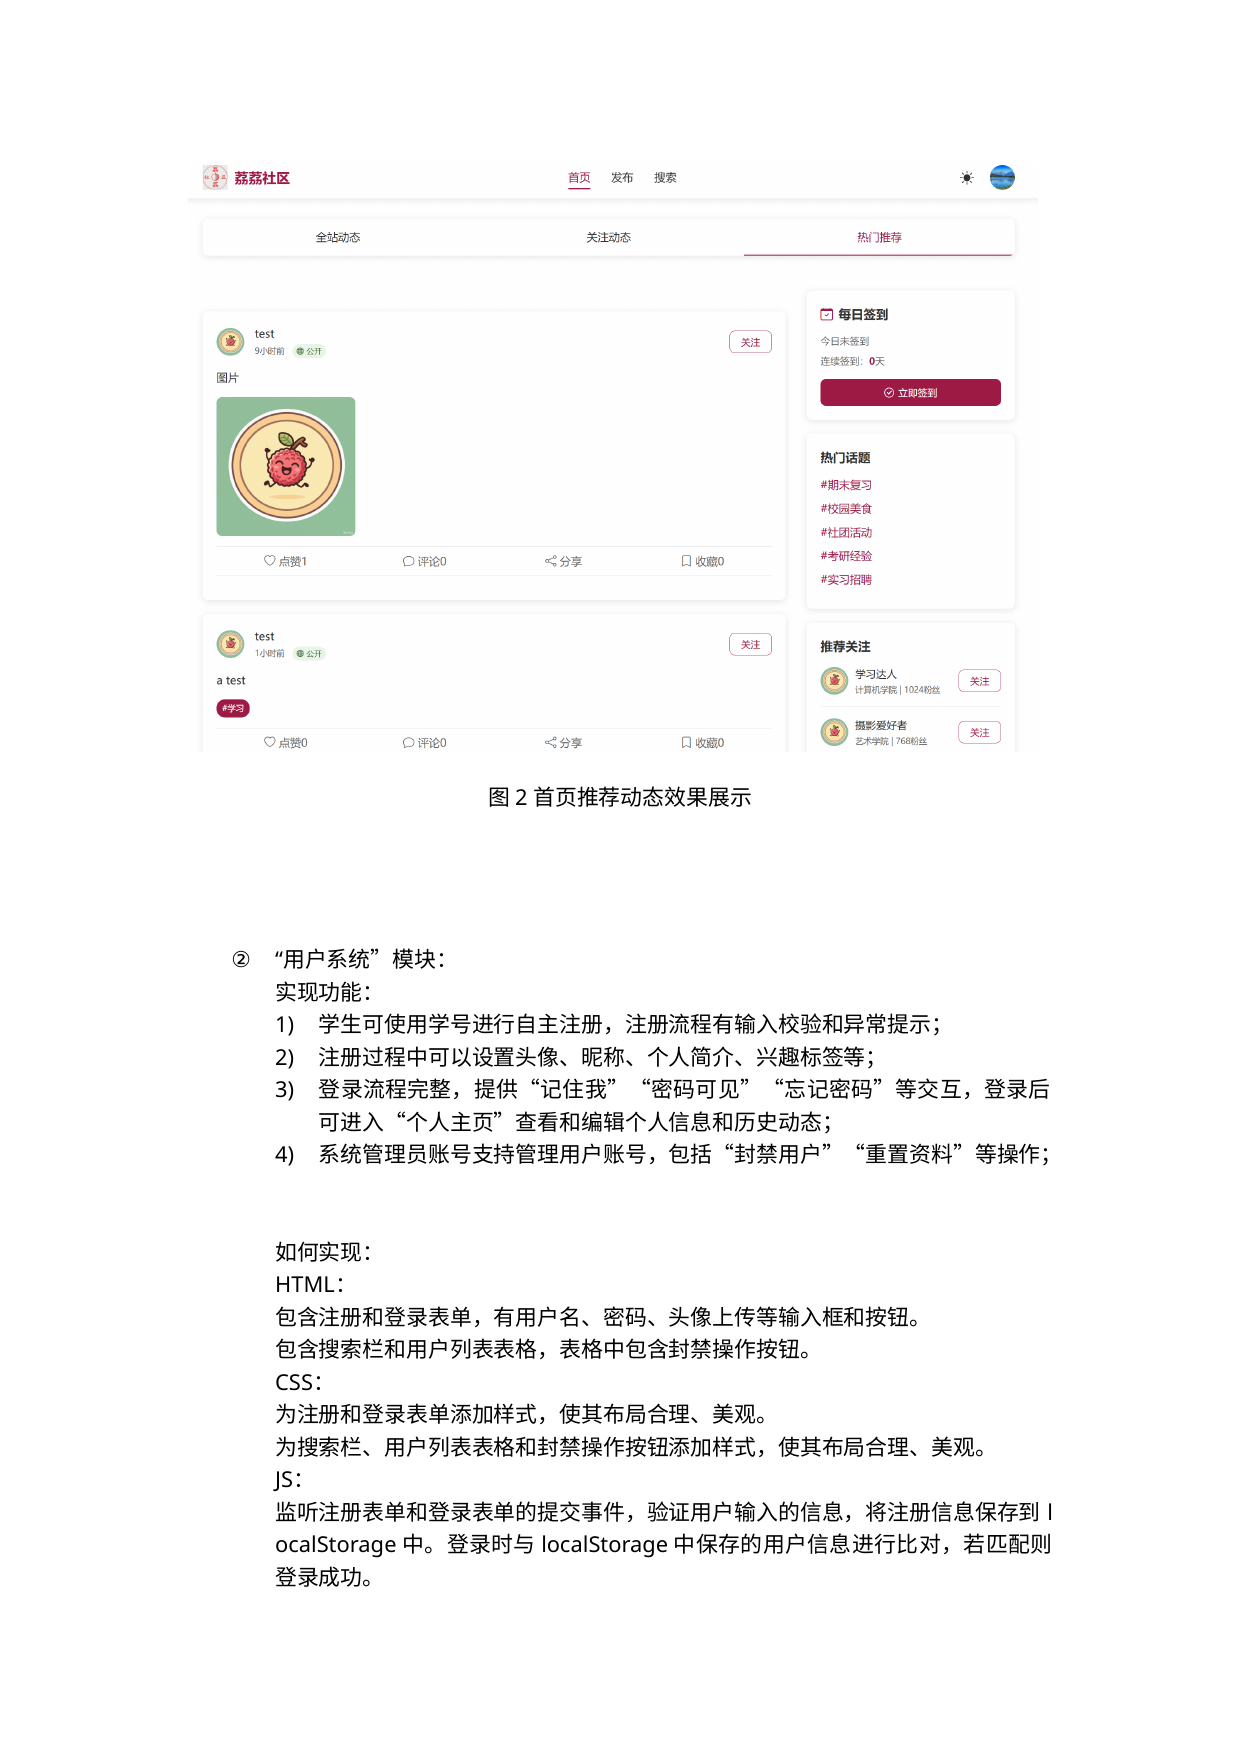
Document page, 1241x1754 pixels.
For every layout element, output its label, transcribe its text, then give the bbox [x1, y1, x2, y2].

text 包含注册和登录表单，有用户名、密码、头像上传等输入框和按钮。 [275, 1299, 1053, 1332]
list 学生可使用学号进行自主注册，注册流程有输入校验和异常提示； [275, 1007, 1053, 1039]
text CSS： [275, 1364, 1053, 1397]
text 实现功能： [275, 974, 1053, 1007]
text 如何实现： [275, 1234, 1053, 1267]
list 登录流程完整，提供“记住我”“密码可见”“忘记密码”等交互，登录后可进入“个人主页”查看和编辑个人信息和历史动态； [275, 1072, 1053, 1137]
text HTML： [275, 1267, 1053, 1299]
picture [187, 162, 1039, 752]
text JS： [275, 1462, 1053, 1494]
list “用户系统”模块： [231, 942, 1053, 974]
text 包含搜索栏和用户列表表格，表格中包含封禁操作按钮。 [275, 1332, 1053, 1364]
text 监听注册表单和登录表单的提交事件，验证用户输入的信息，将注册信息保存到 localStorage 中。登录时与 localStorage 中保存的用户信息进行比对，若匹配则登录成功。 [275, 1494, 1053, 1592]
text 为搜索栏、用户列表表格和封禁操作按钮添加样式，使其布局合理、美观。 [275, 1429, 1053, 1462]
text 图2 首页推荐动态效果展示 [187, 779, 1053, 812]
list 系统管理员账号支持管理用户账号，包括“封禁用户”“重置资料”等操作； [275, 1137, 1053, 1169]
text 为注册和登录表单添加样式，使其布局合理、美观。 [275, 1397, 1053, 1429]
list 注册过程中可以设置头像、昵称、个人简介、兴趣标签等； [275, 1039, 1053, 1072]
